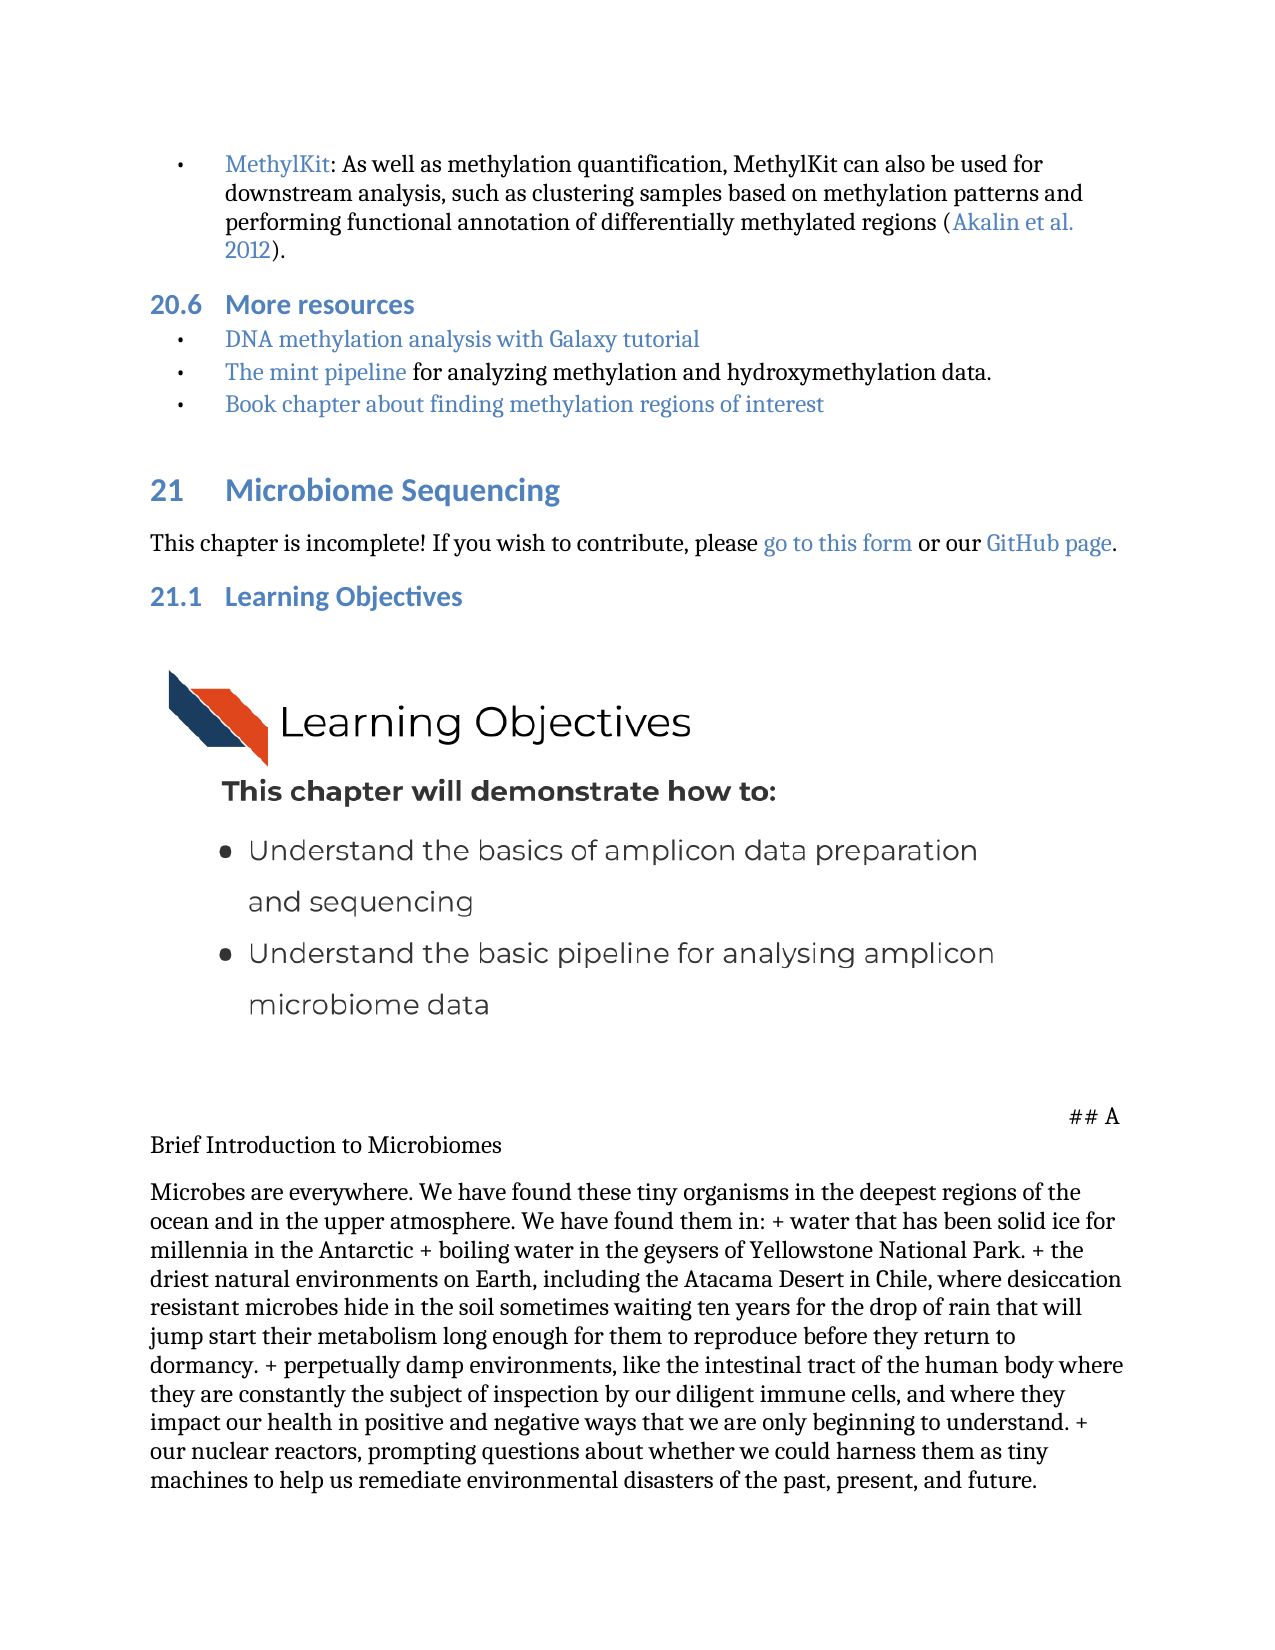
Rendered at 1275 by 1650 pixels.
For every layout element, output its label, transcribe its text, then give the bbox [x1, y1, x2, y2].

subtitle 20.6 More resources [150, 286, 1125, 321]
text This chapter is incomplete! If you wish to contribute, please go to this form or our GitHub page. [150, 528, 1125, 557]
list MethylKit: As well as methylation quantification, MethylKit can also be used for downstream analysis, such as clustering samples based on methylation patterns and performing functional annotation of differentially methylated regions (Akalin et al. 2012). [175, 150, 1125, 265]
list Book chapter about finding methylation regions of interest [175, 390, 1125, 419]
list The mint pipeline for analyzing methylation and hydroxymethylation data. [175, 358, 1125, 386]
subtitle 21 Microbiome Sequencing [150, 469, 1125, 510]
subtitle 21.1 Learning Objectives [150, 578, 1125, 614]
text Microbes are everywhere. We have found these tiny organisms in the deepest regions of the ocean and in the upper atmosphere. We have found them in: + water that has been solid ice for millennia in the Antarctic + boiling water in the geysers of Yellowstone National Park. + the driest natural environments on Earth, including the Atacama Desert in Chile, where desiccation resistant microbes hide in the soil sometimes waiting ten years for the drop of rain that will jump start their metabolism long enough for them to reproduce before they return to dormancy. + perpetually damp environments, like the intestinal tract of the human body where they are constantly the subject of inspection by our diligent immune cells, and where they impact our health in positive and negative ways that we are only beginning to understand. + our nuclear reactors, prompting questions about whether we could harness them as tiny machines to help us remediate environmental disasters of the past, present, and future. [150, 1178, 1125, 1494]
picture [168, 632, 1044, 1125]
list DNA methylation analysis with Galaxy tutorial [175, 325, 1125, 354]
